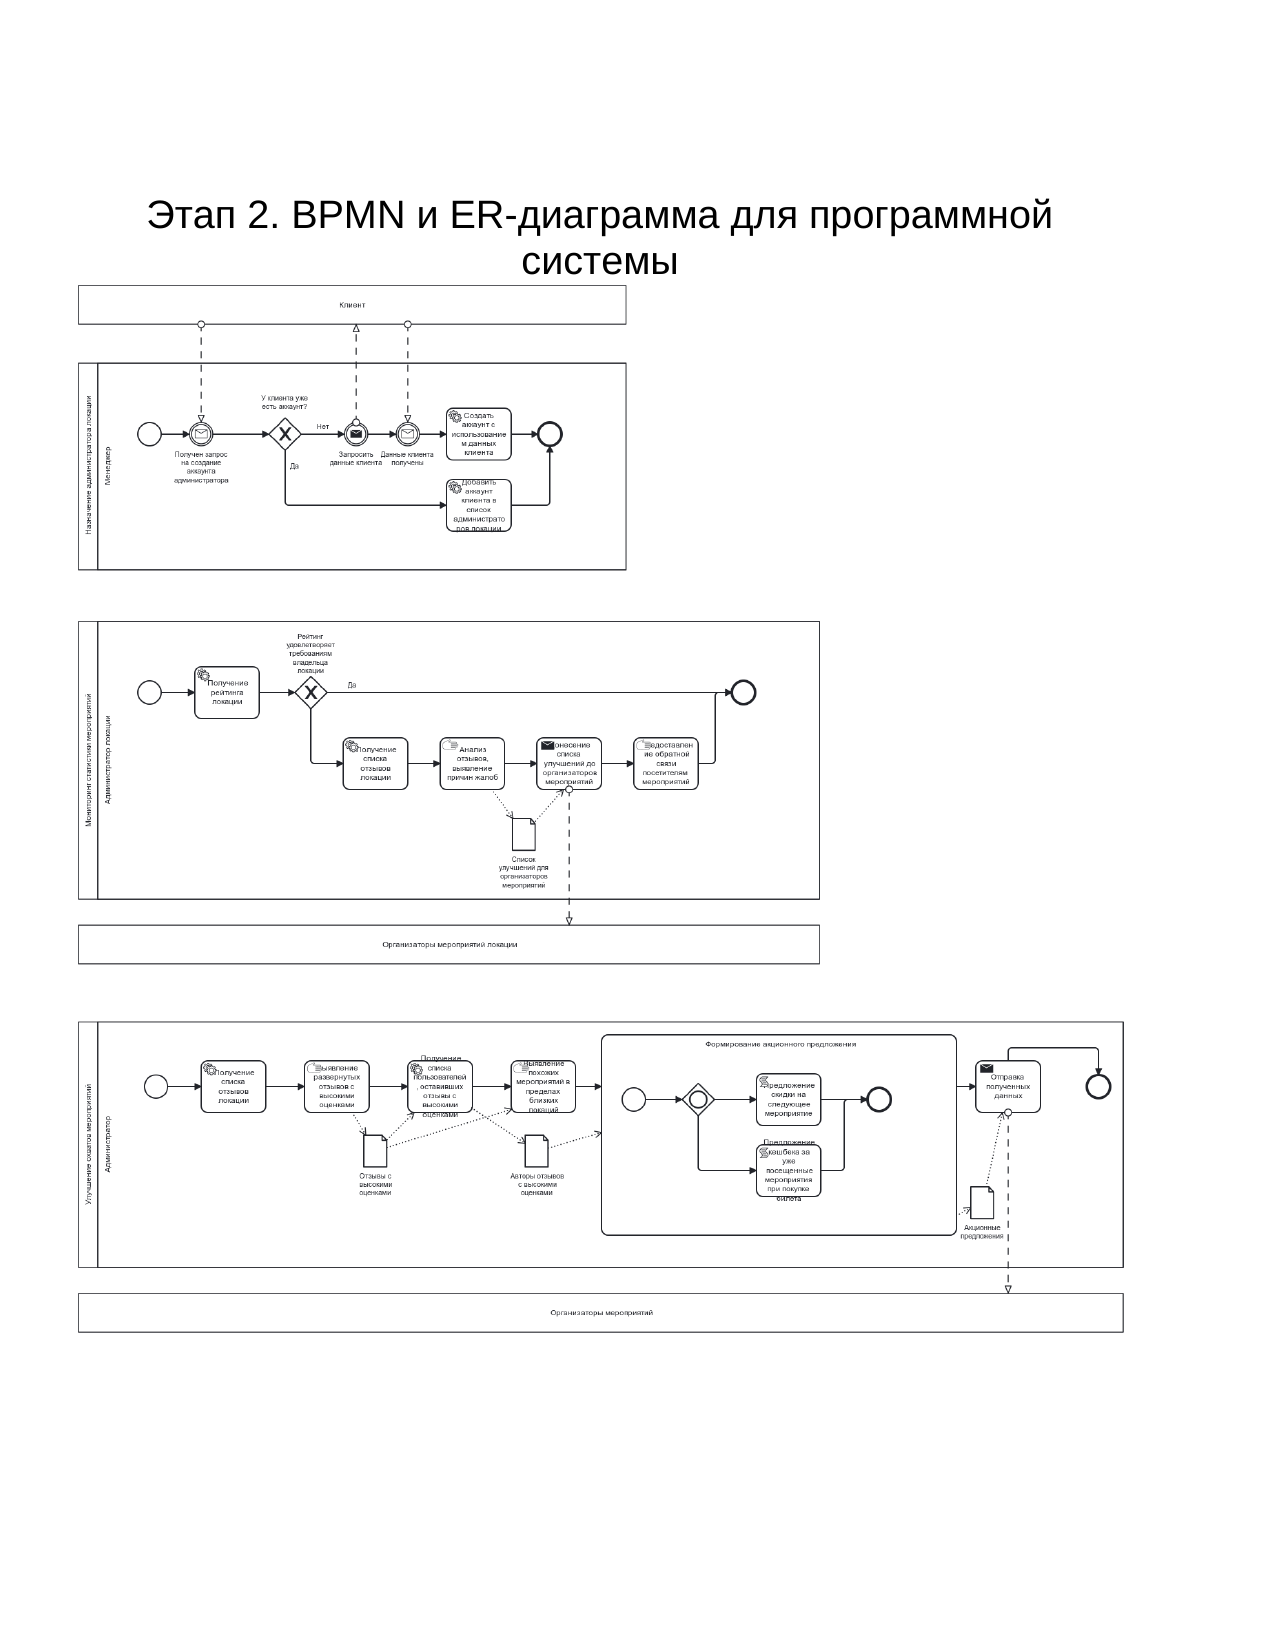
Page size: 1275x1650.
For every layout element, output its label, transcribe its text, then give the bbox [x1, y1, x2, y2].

picture [75, 282, 1125, 1335]
subtitle Этап 2. BPMN и ER-диаграмма для программной системы [75, 192, 1125, 282]
